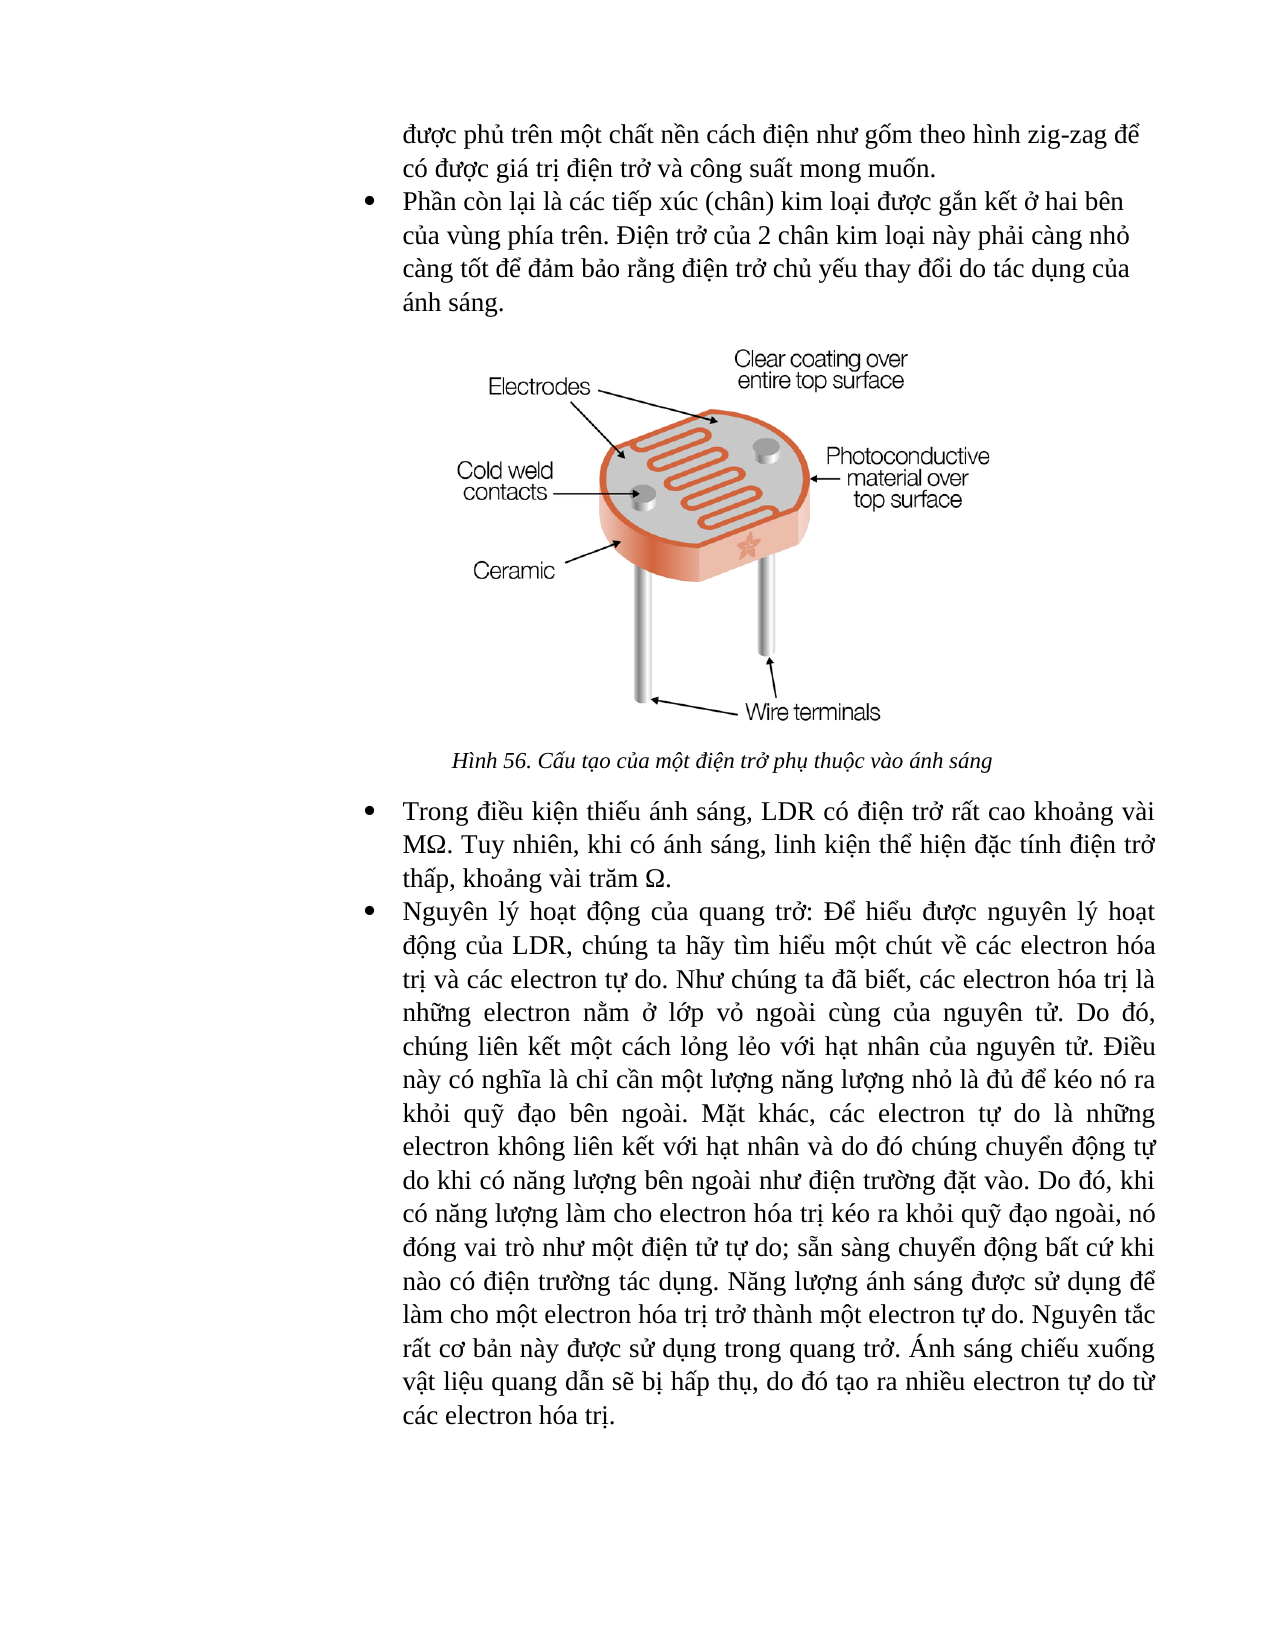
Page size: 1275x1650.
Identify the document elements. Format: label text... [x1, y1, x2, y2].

list Phần còn lại là các tiếp xúc (chân) kim loại được gắn kết ở hai bên của vùng phía trên. Điện trở của 2 chân kim loại này phải càng nhỏ càng tốt để đảm bảo rằng điện trở chủ yếu thay đổi do tác dụng của ánh sáng. [365, 185, 1157, 317]
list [365, 118, 1157, 183]
picture [426, 336, 1021, 733]
list Nguyên lý hoạt động của quang trở: Để hiểu được nguyên lý hoạt động của LDR, chúng ta hãy tìm hiểu một chút về các electron hóa trị và các electron tự do. Như chúng ta đã biết, các electron hóa trị là những electron nằm ở lớp vỏ ngoài cùng của nguyên tử. Do đó, chúng liên kết một cách lỏng lẻo với hạt nhân của nguyên tử. Điều này có nghĩa là chỉ cần một lượng năng lượng nhỏ là đủ để kéo nó ra khỏi quỹ đạo bên ngoài. Mặt khác, các electron tự do là những electron không liên kết với hạt nhân và do đó chúng chuyển động tự do khi có năng lượng bên ngoài như điện trường đặt vào. Do đó, khi có năng lượng làm cho electron hóa trị kéo ra khỏi quỹ đạo ngoài, nó đóng vai trò như một điện tử tự do; sẵn sàng chuyển động bất cứ khi nào có điện trường tác dụng. Năng lượng ánh sáng được sử dụng để làm cho một electron hóa trị trở thành một electron tự do. Nguyên tắc rất cơ bản này được sử dụng trong quang trở. Ánh sáng chiếu xuống vật liệu quang dẫn sẽ bị hấp thụ, do đó tạo ra nhiều electron tự do từ các electron hóa trị. [365, 896, 1157, 1430]
list Trong điều kiện thiếu ánh sáng, LDR có điện trở rất cao khoảng vài MΩ. Tuy nhiên, khi có ánh sáng, linh kiện thể hiện đặc tính điện trở thấp, khoảng vài trăm Ω. [365, 795, 1157, 893]
text Hình 56. Cấu tạo của một điện trở phụ thuộc vào ánh sáng [215, 748, 1157, 774]
